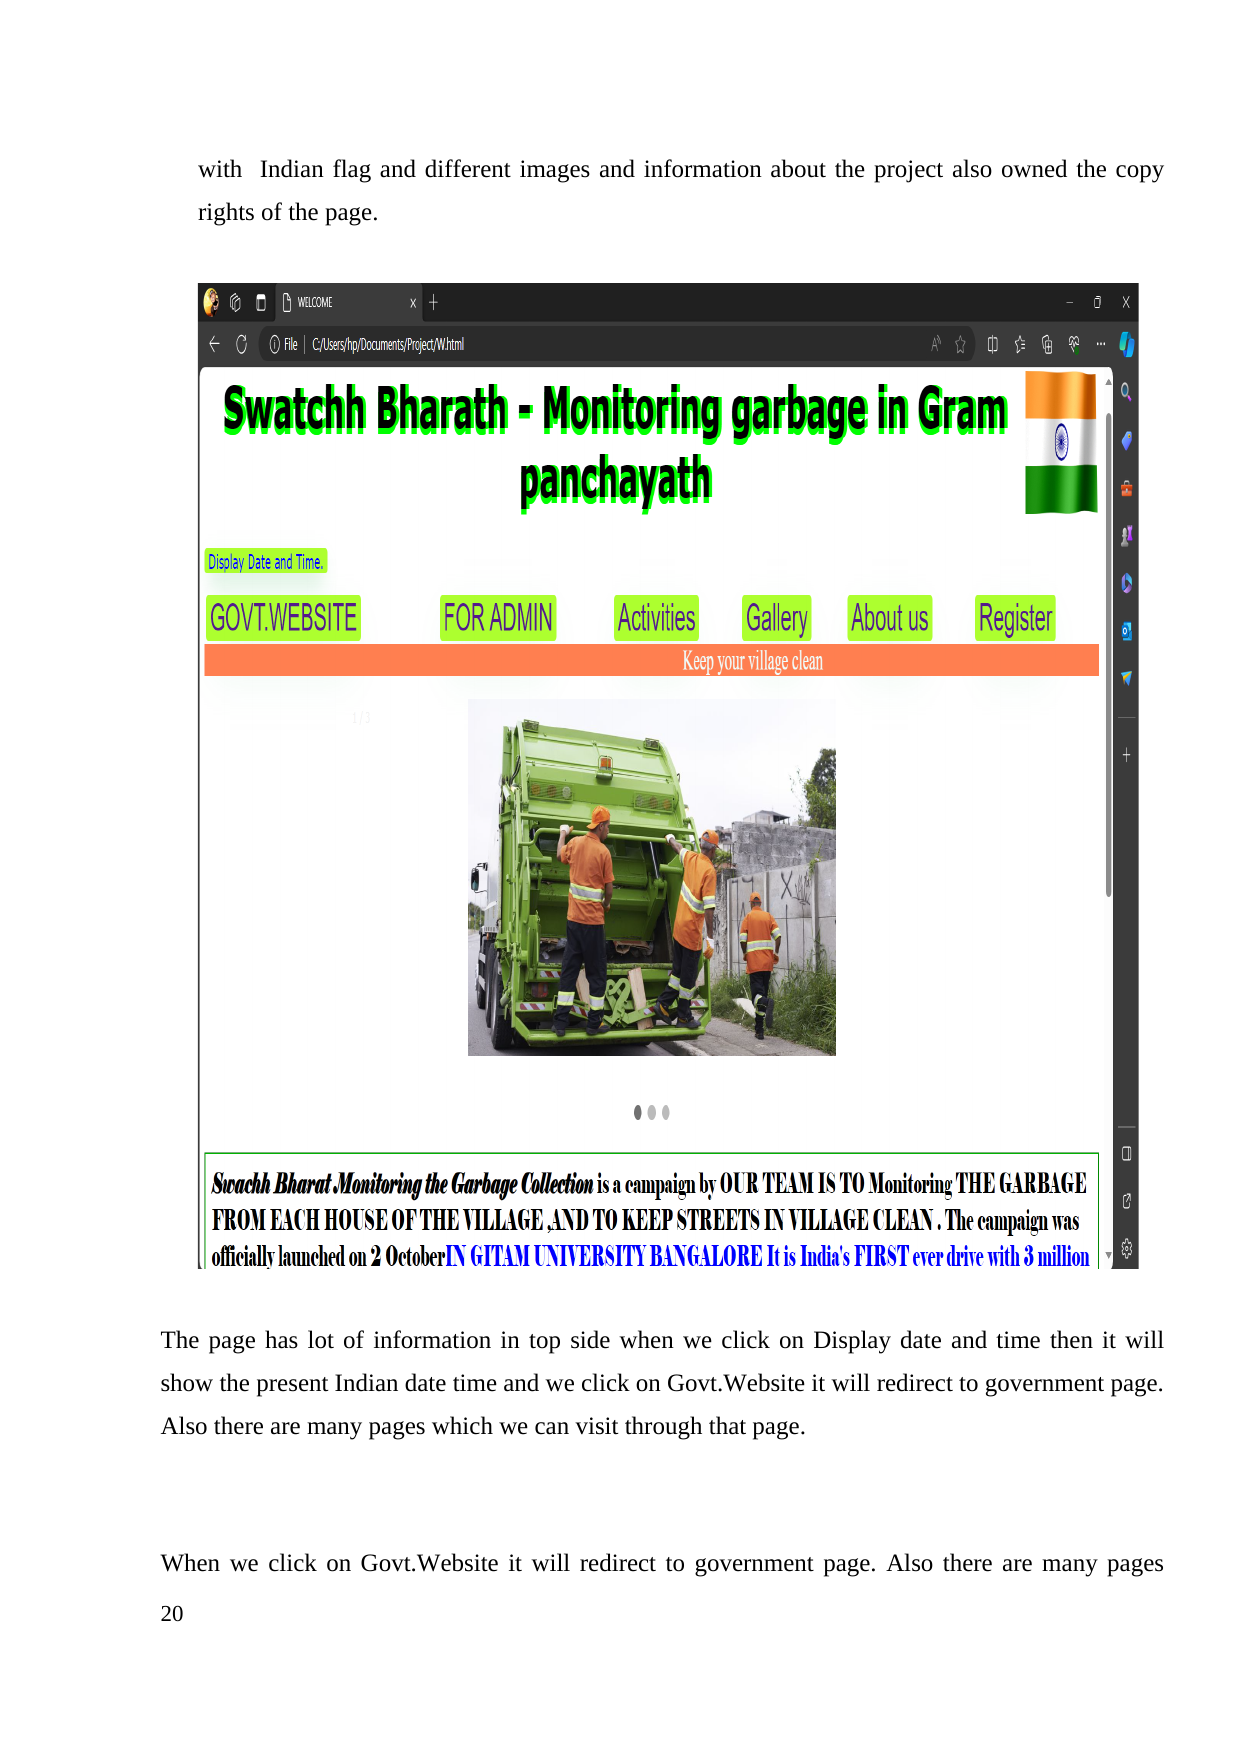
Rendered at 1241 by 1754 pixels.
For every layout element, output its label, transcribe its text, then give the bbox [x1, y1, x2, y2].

picture [197, 283, 1139, 1269]
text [160, 1548, 1166, 1576]
text The page has lot of information in top side when we click on Display date and time then it will show the present Indian date time and we click on Govt.Website it will redirect to government page. [160, 1325, 1166, 1397]
text Also there are many pages which we can visit through that page. [160, 1411, 1166, 1440]
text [198, 154, 1166, 226]
